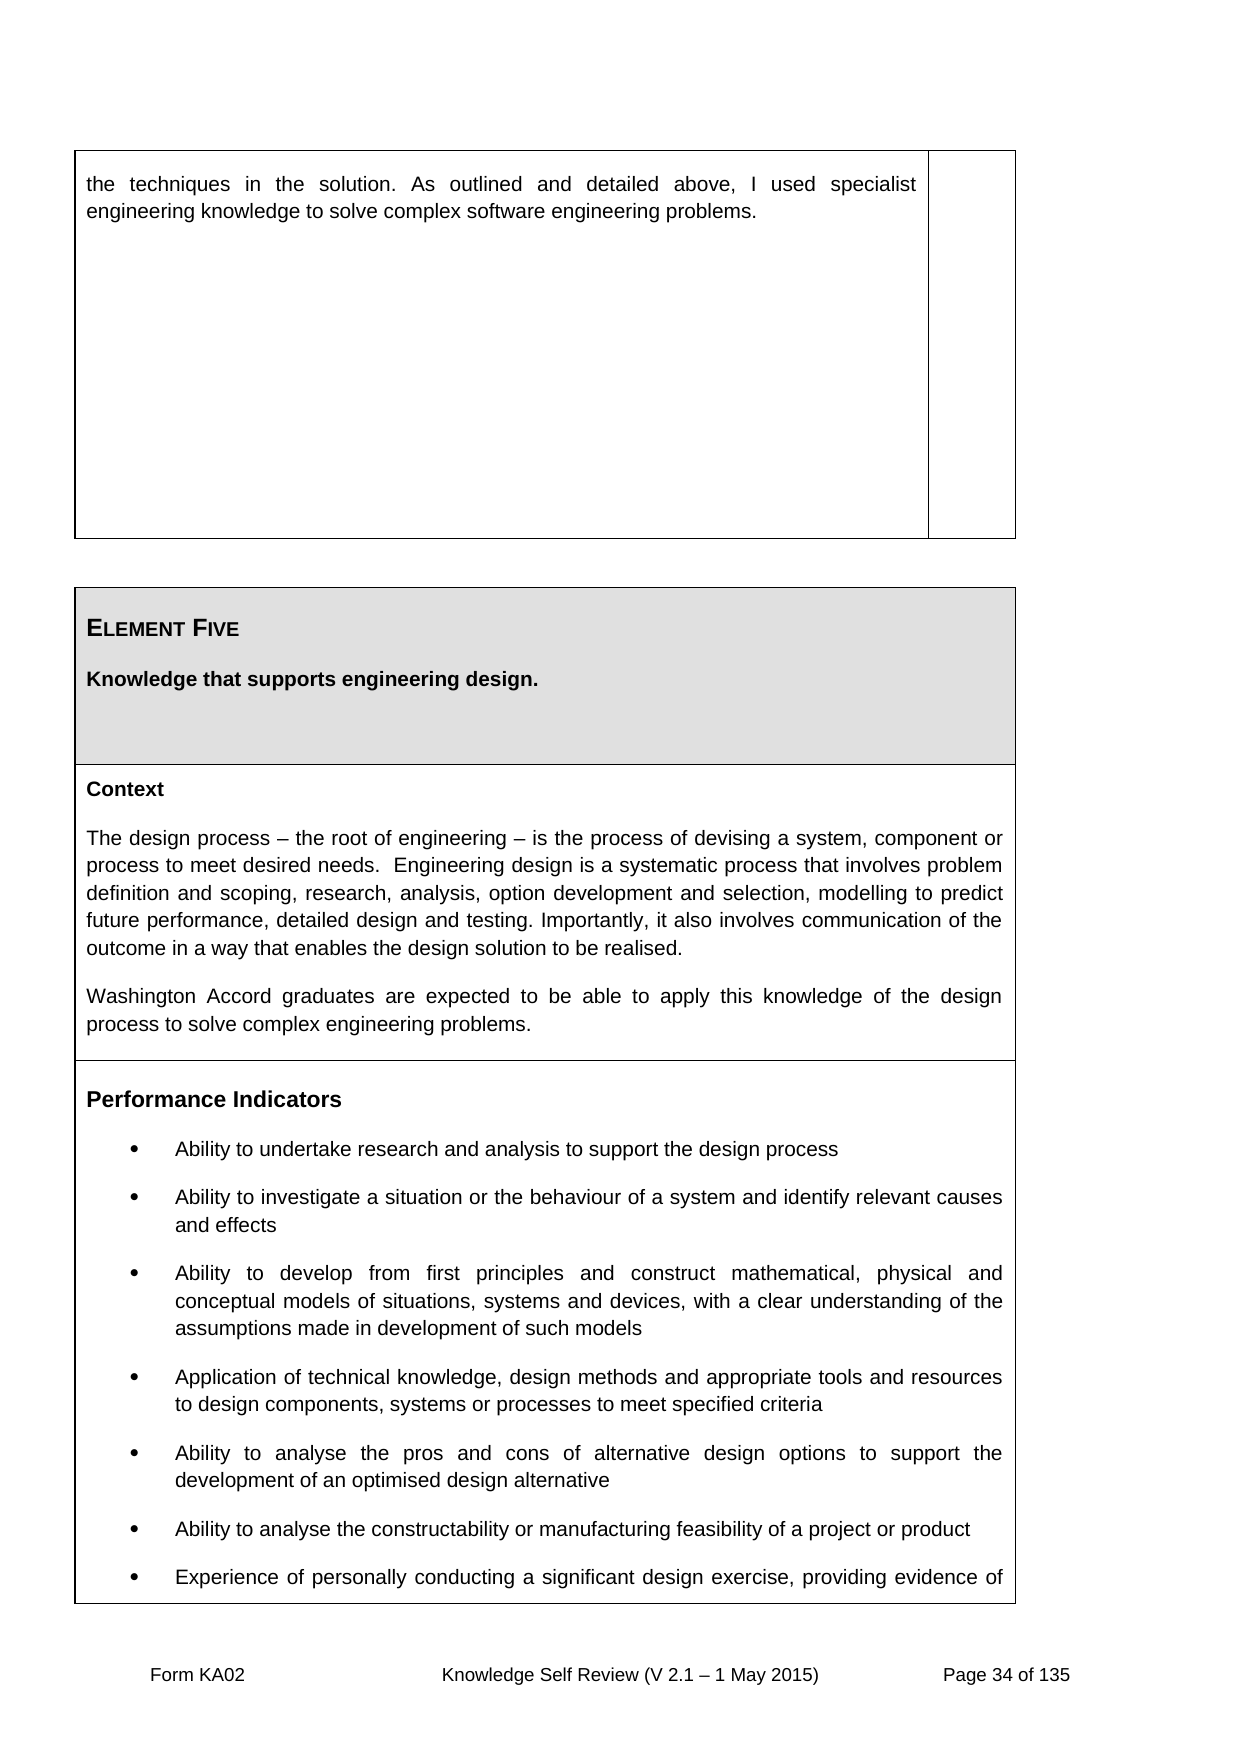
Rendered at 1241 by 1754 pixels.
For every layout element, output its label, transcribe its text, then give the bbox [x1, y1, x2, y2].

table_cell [76, 151, 928, 538]
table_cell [76, 1061, 1015, 1603]
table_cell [929, 151, 1015, 538]
table_cell Context The design process – the root of engineering – is the process of devising a system, component or process to meet desired needs. Engineering design is a systematic process that involves problem definition and scoping, research, analysis, option development and selection, modelling to predict future performance, detailed design and testing. Importantly, it also involves communication of the outcome in a way that enables the design solution to be realised. Washington Accord graduates are expected to be able to apply this knowledge of the design process to solve complex engineering problems. [76, 765, 1015, 1060]
table_header Element Five Knowledge that supports engineering design. [76, 588, 1015, 764]
